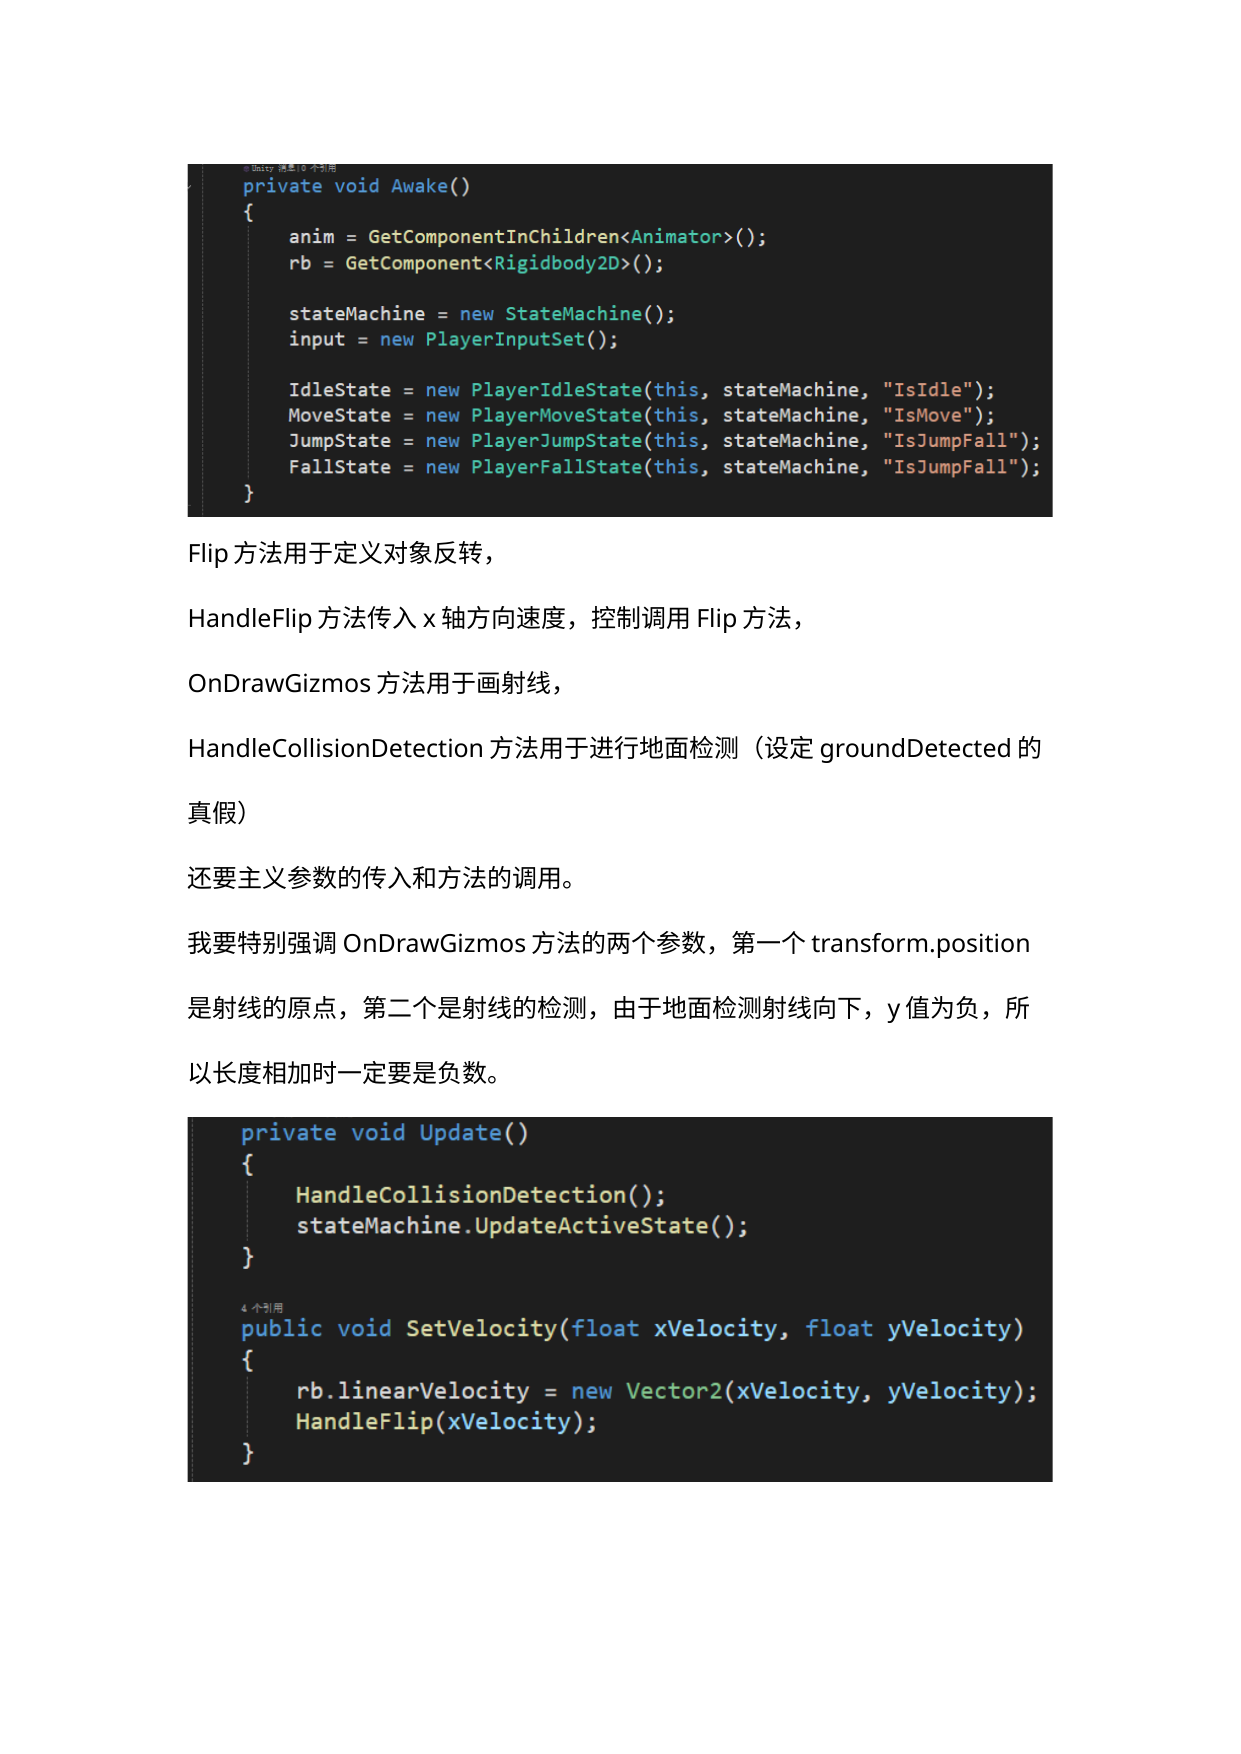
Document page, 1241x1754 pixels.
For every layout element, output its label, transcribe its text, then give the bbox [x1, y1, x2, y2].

text 我要特别强调OnDrawGizmos方法的两个参数，第一个transform.position是射线的原点，第二个是射线的检测，由于地面检测射线向下，y值为负，所以长度相加时一定要是负数。 [187, 909, 1053, 1104]
text OnDrawGizmos方法用于画射线， [187, 649, 1053, 714]
text 还要主义参数的传入和方法的调用。 [187, 844, 1053, 909]
text HandleCollisionDetection方法用于进行地面检测（设定groundDetected的真假） [187, 714, 1053, 844]
picture [187, 1117, 1053, 1482]
text Flip方法用于定义对象反转， [187, 519, 1053, 584]
picture [187, 164, 1053, 517]
text HandleFlip方法传入x轴方向速度，控制调用Flip方法， [187, 584, 1053, 649]
